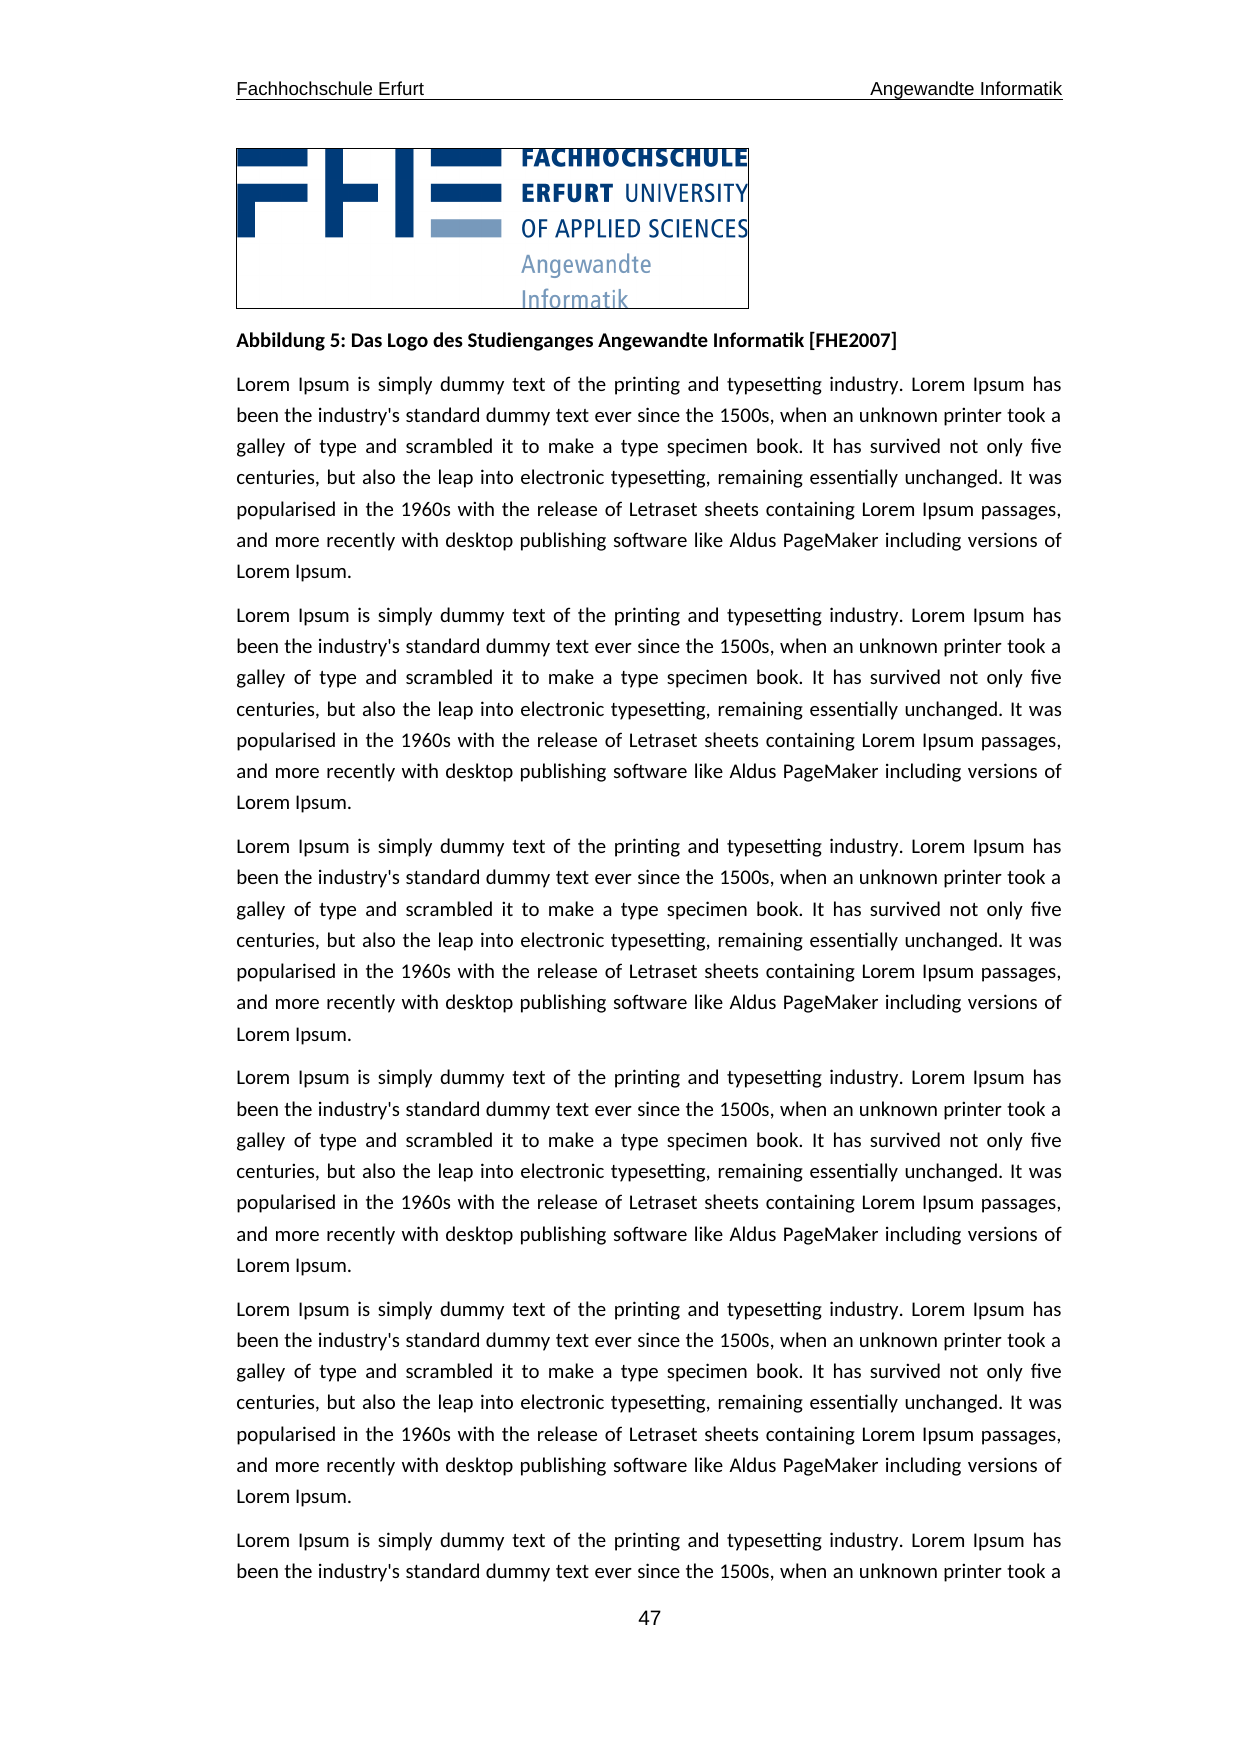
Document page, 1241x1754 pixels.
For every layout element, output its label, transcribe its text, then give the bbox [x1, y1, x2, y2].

text Abbildung 5: Das Logo des Studienganges Angewandte Informatik [FHE2007] [236, 321, 1063, 352]
picture [237, 149, 748, 308]
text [236, 1521, 1063, 1584]
